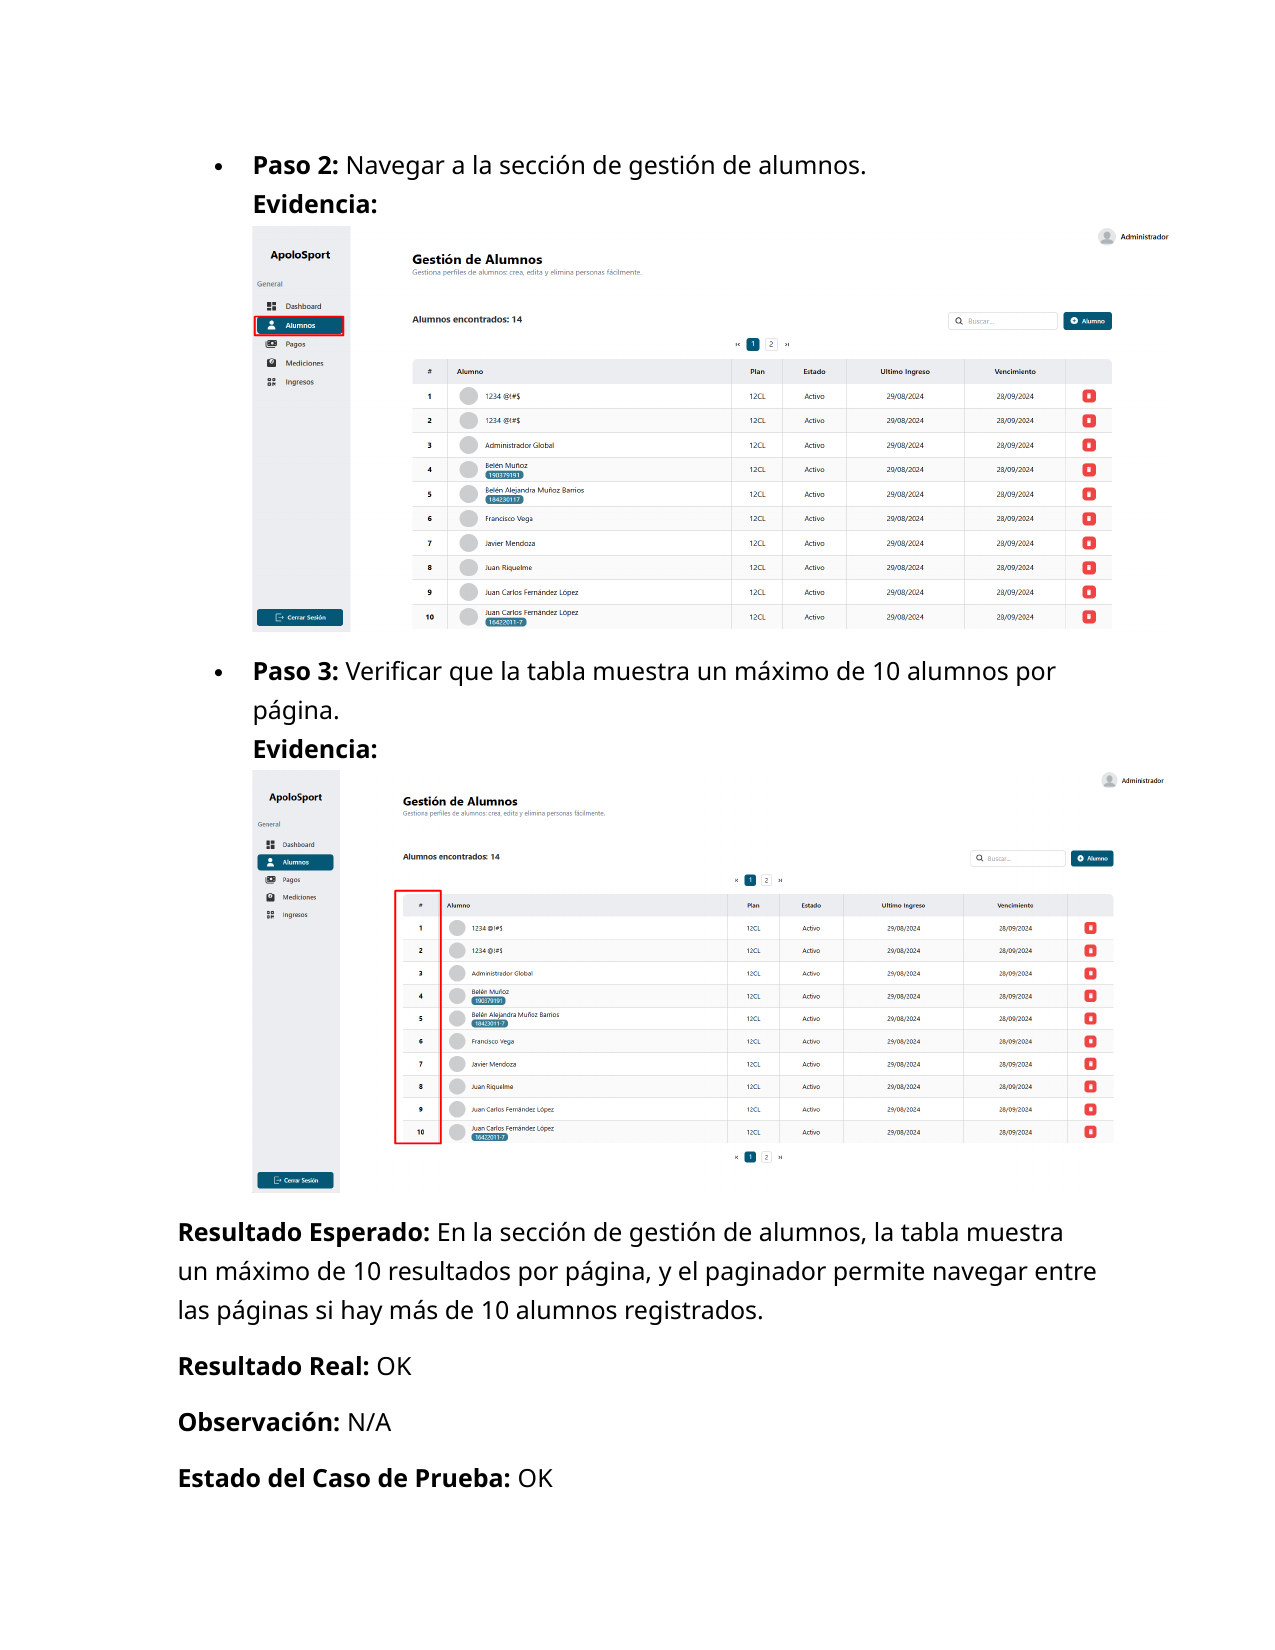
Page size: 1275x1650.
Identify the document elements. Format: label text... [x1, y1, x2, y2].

text Estado del Caso de Prueba: OK [177, 1460, 1098, 1494]
text Resultado Real: OK [177, 1348, 1098, 1383]
text Resultado Esperado: En la sección de gestión de alumnos, la tabla muestra un máximo de 10 resultados por página, y el paginador permite navegar entre las páginas si hay más de 10 alumnos registrados. [177, 1214, 1098, 1327]
picture [252, 226, 1173, 632]
text Observación: N/A [177, 1404, 1098, 1438]
picture [252, 770, 1173, 1193]
